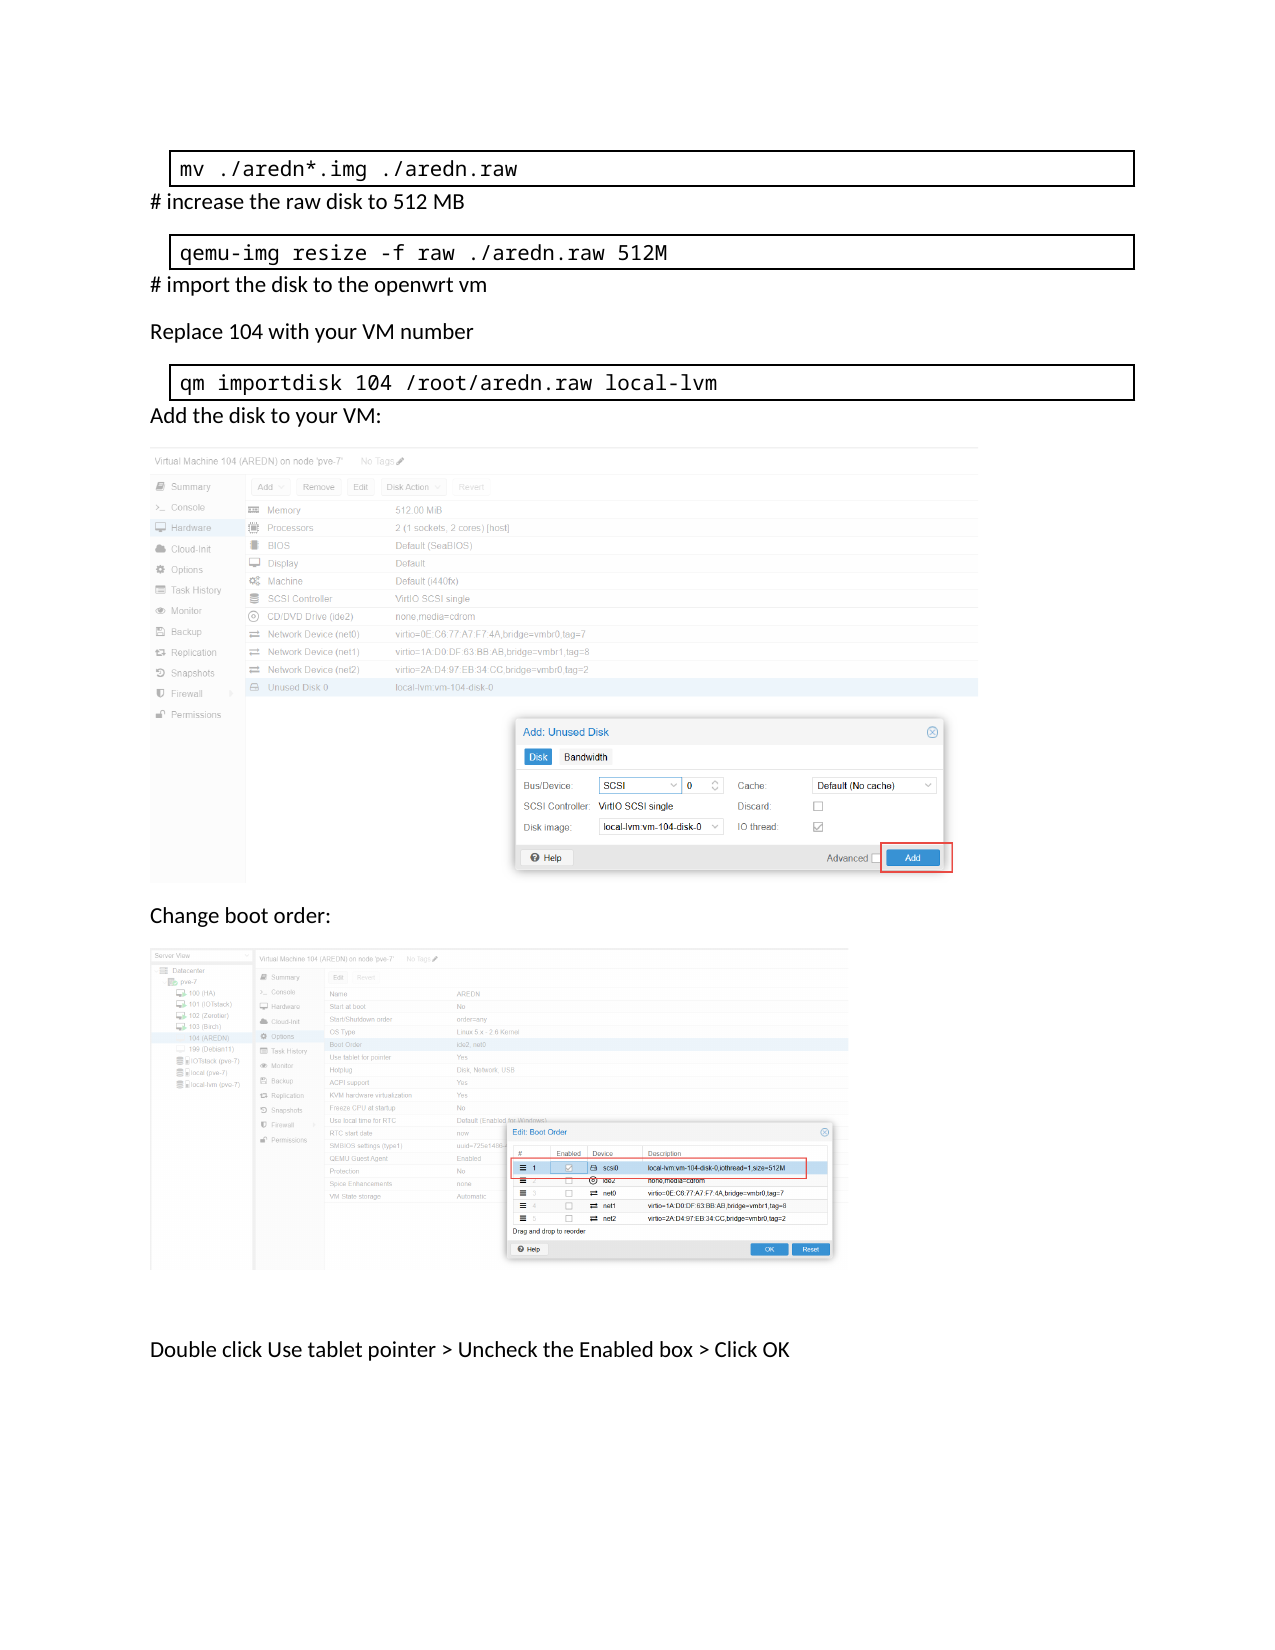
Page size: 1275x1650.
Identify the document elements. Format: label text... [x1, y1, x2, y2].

text Replace 104 with your VM number [150, 317, 1125, 345]
text qm importdisk 104 /root/aredn.raw local-lvm [171, 366, 1133, 399]
text # import the disk to the openwrt vm [150, 270, 1125, 298]
text Add the disk to your VM: [150, 401, 1125, 429]
text mv ./aredn*.img ./aredn.raw [171, 152, 1133, 185]
text qemu-img resize -f raw ./aredn.raw 512M [171, 236, 1133, 268]
text # increase the raw disk to 512 MB [150, 187, 1125, 215]
picture [150, 447, 979, 883]
text Change boot order: [150, 902, 1125, 929]
picture [150, 948, 849, 1270]
text Double click Use tablet pointer > Uncheck the Enabled box > Click OK [150, 1335, 1125, 1363]
